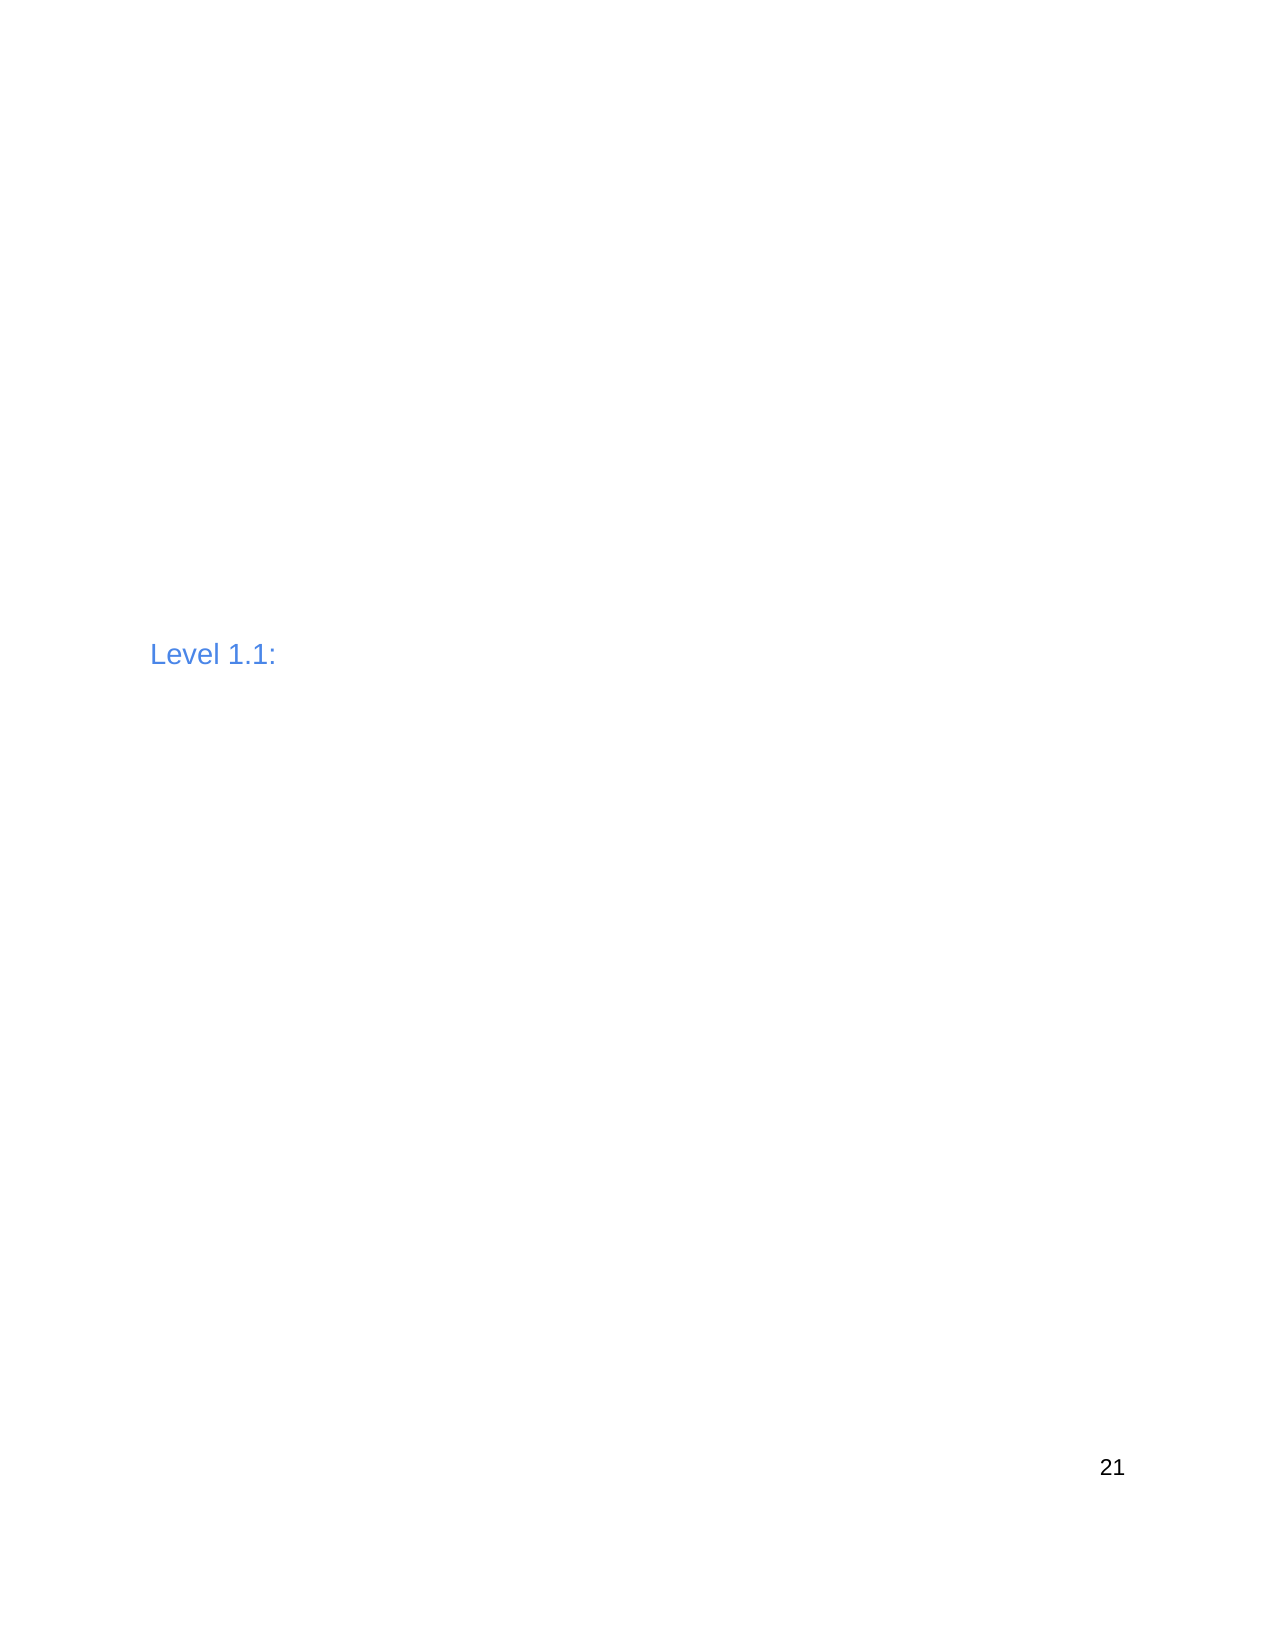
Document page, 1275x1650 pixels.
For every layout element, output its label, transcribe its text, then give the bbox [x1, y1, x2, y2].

text Level 1.1: [150, 637, 1125, 671]
